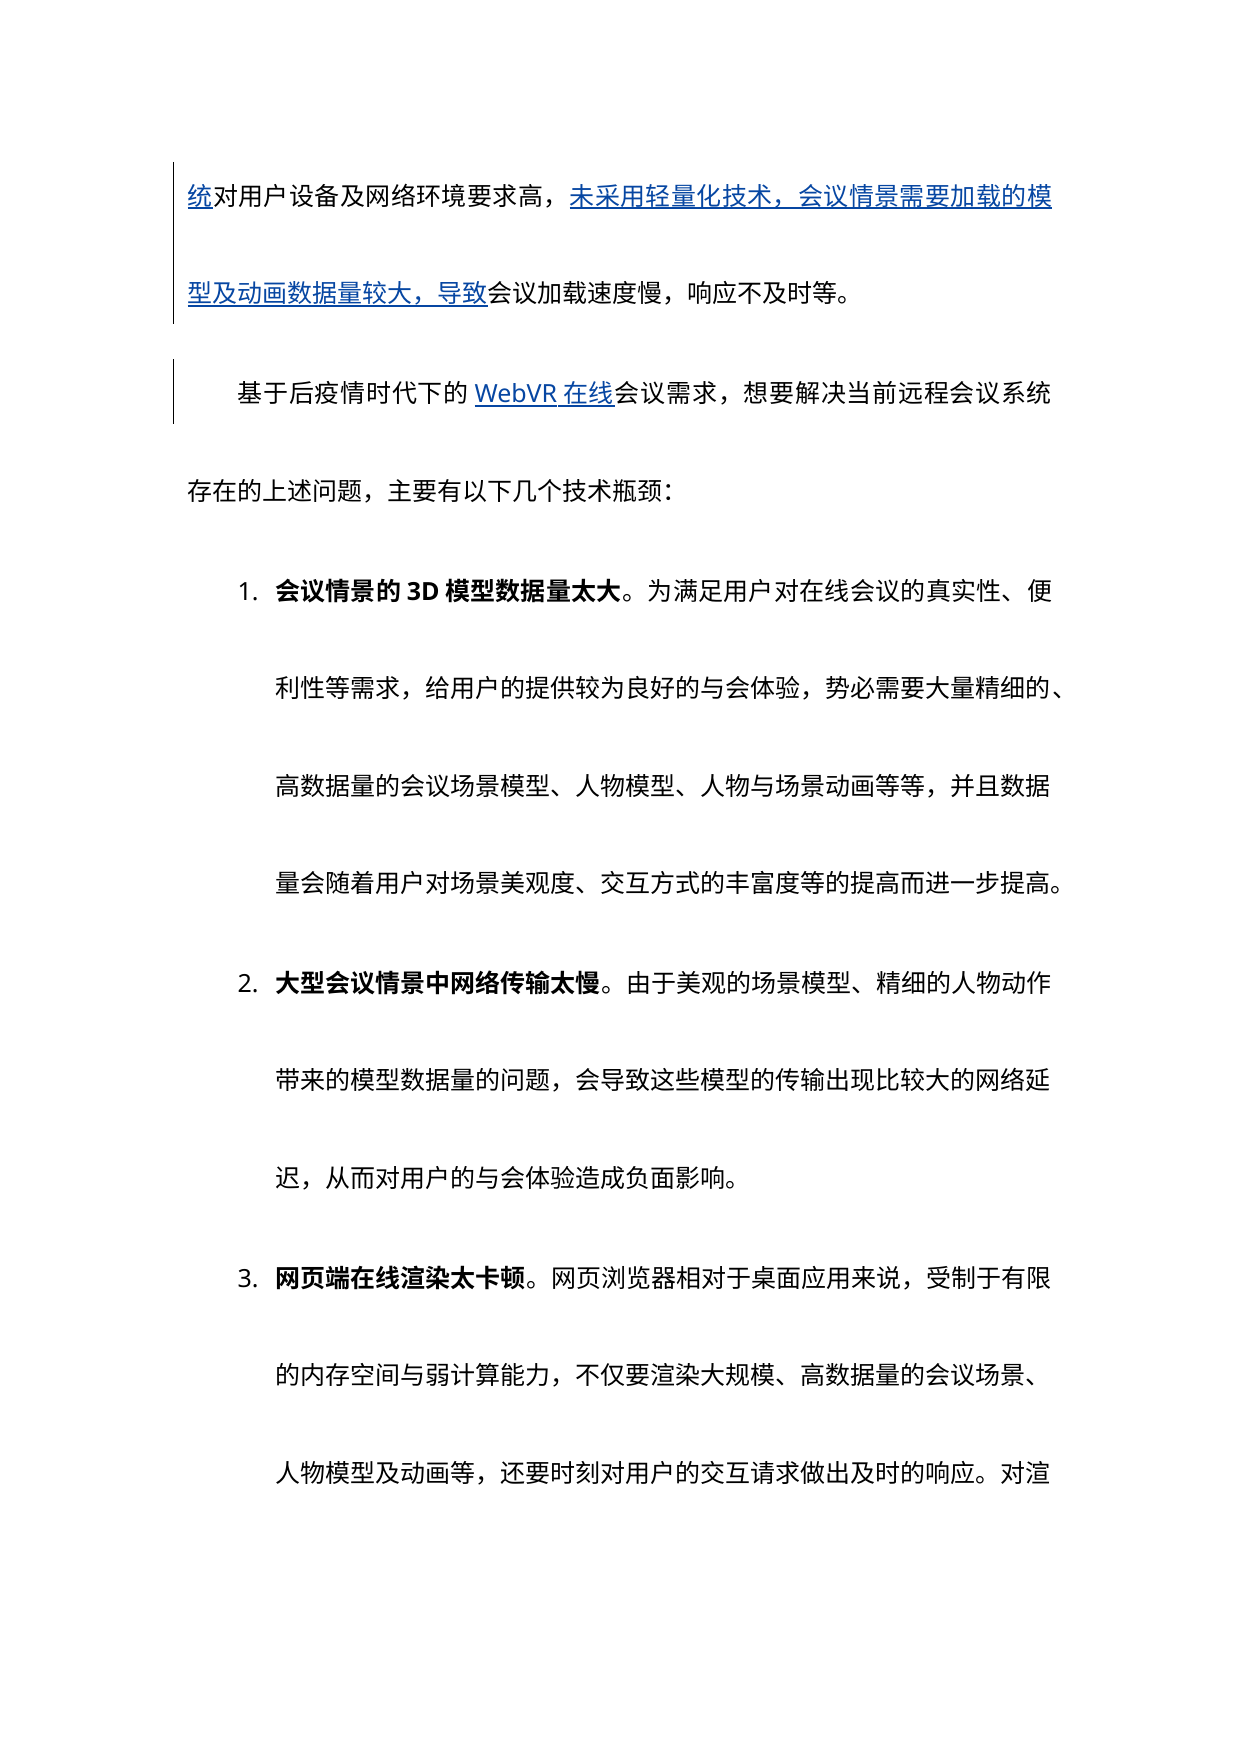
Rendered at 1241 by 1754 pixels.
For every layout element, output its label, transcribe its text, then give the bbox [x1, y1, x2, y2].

text 基于后疫情时代下的会议需求，想要解决当前远程会议系统存在的上述问题，主要有以下几个技术瓶颈： [187, 359, 1053, 522]
list 大型会议情景中网络传输太慢。由于美观的场景模型、精细的人物动作带来的模型数据量的问题，会导致这些模型的传输出现比较大的网络延迟，从而对用户的与会体验造成负面影响。 [237, 949, 1053, 1209]
list 会议情景的3D模型数据量太大。为满足用户对在线会议的真实性、便利性等需求，给用户的提供较为良好的与会体验，势必需要大量精细的、高数据量的会议场景模型、人物模型、人物与场景动画等等，并且数据量会随着用户对场景美观度、交互方式的丰富度等的提高而进一步提高。 [237, 557, 1053, 914]
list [187, 162, 1053, 324]
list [237, 1244, 1053, 1504]
